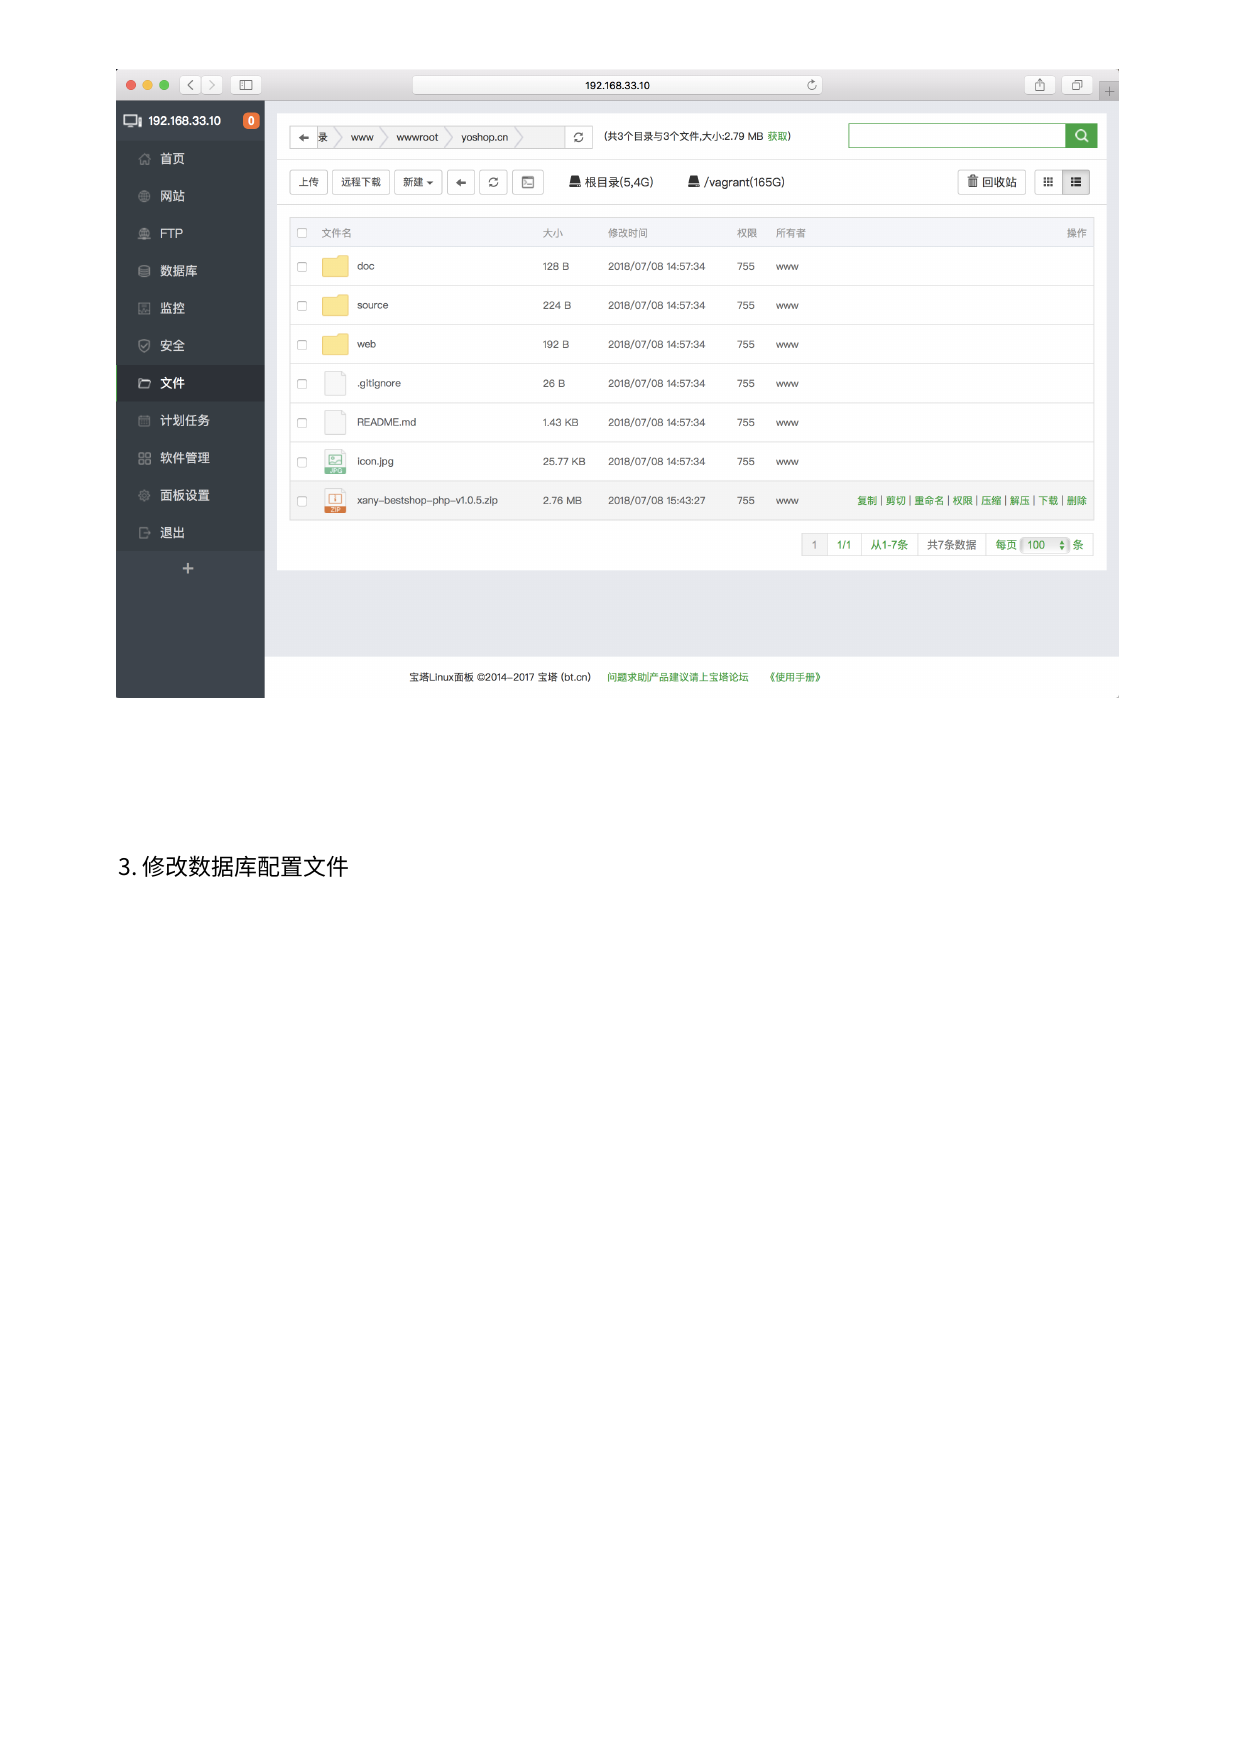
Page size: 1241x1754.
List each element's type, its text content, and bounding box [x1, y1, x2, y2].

text 3. 修改数据库配置文件 [118, 849, 1122, 882]
picture [115, 69, 1119, 698]
